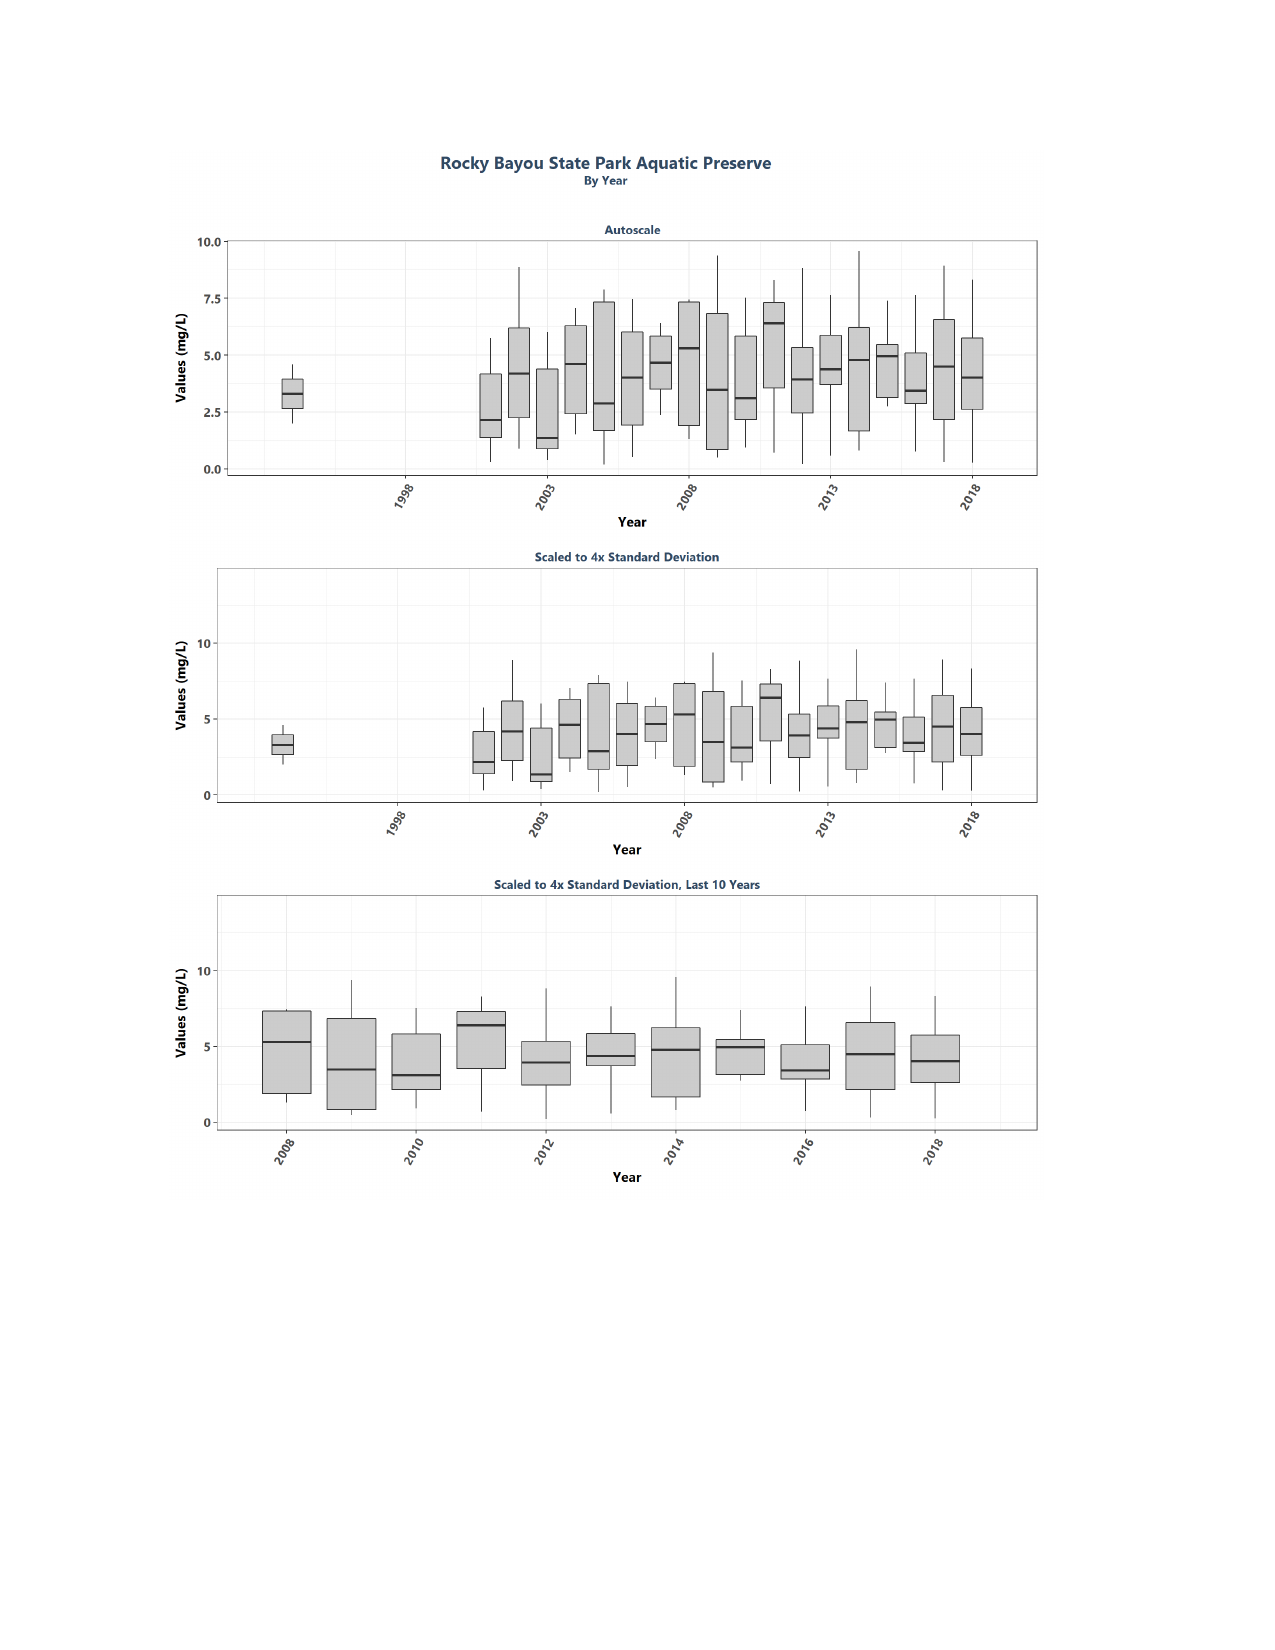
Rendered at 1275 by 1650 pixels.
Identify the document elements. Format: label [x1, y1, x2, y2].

picture [168, 150, 1044, 1200]
